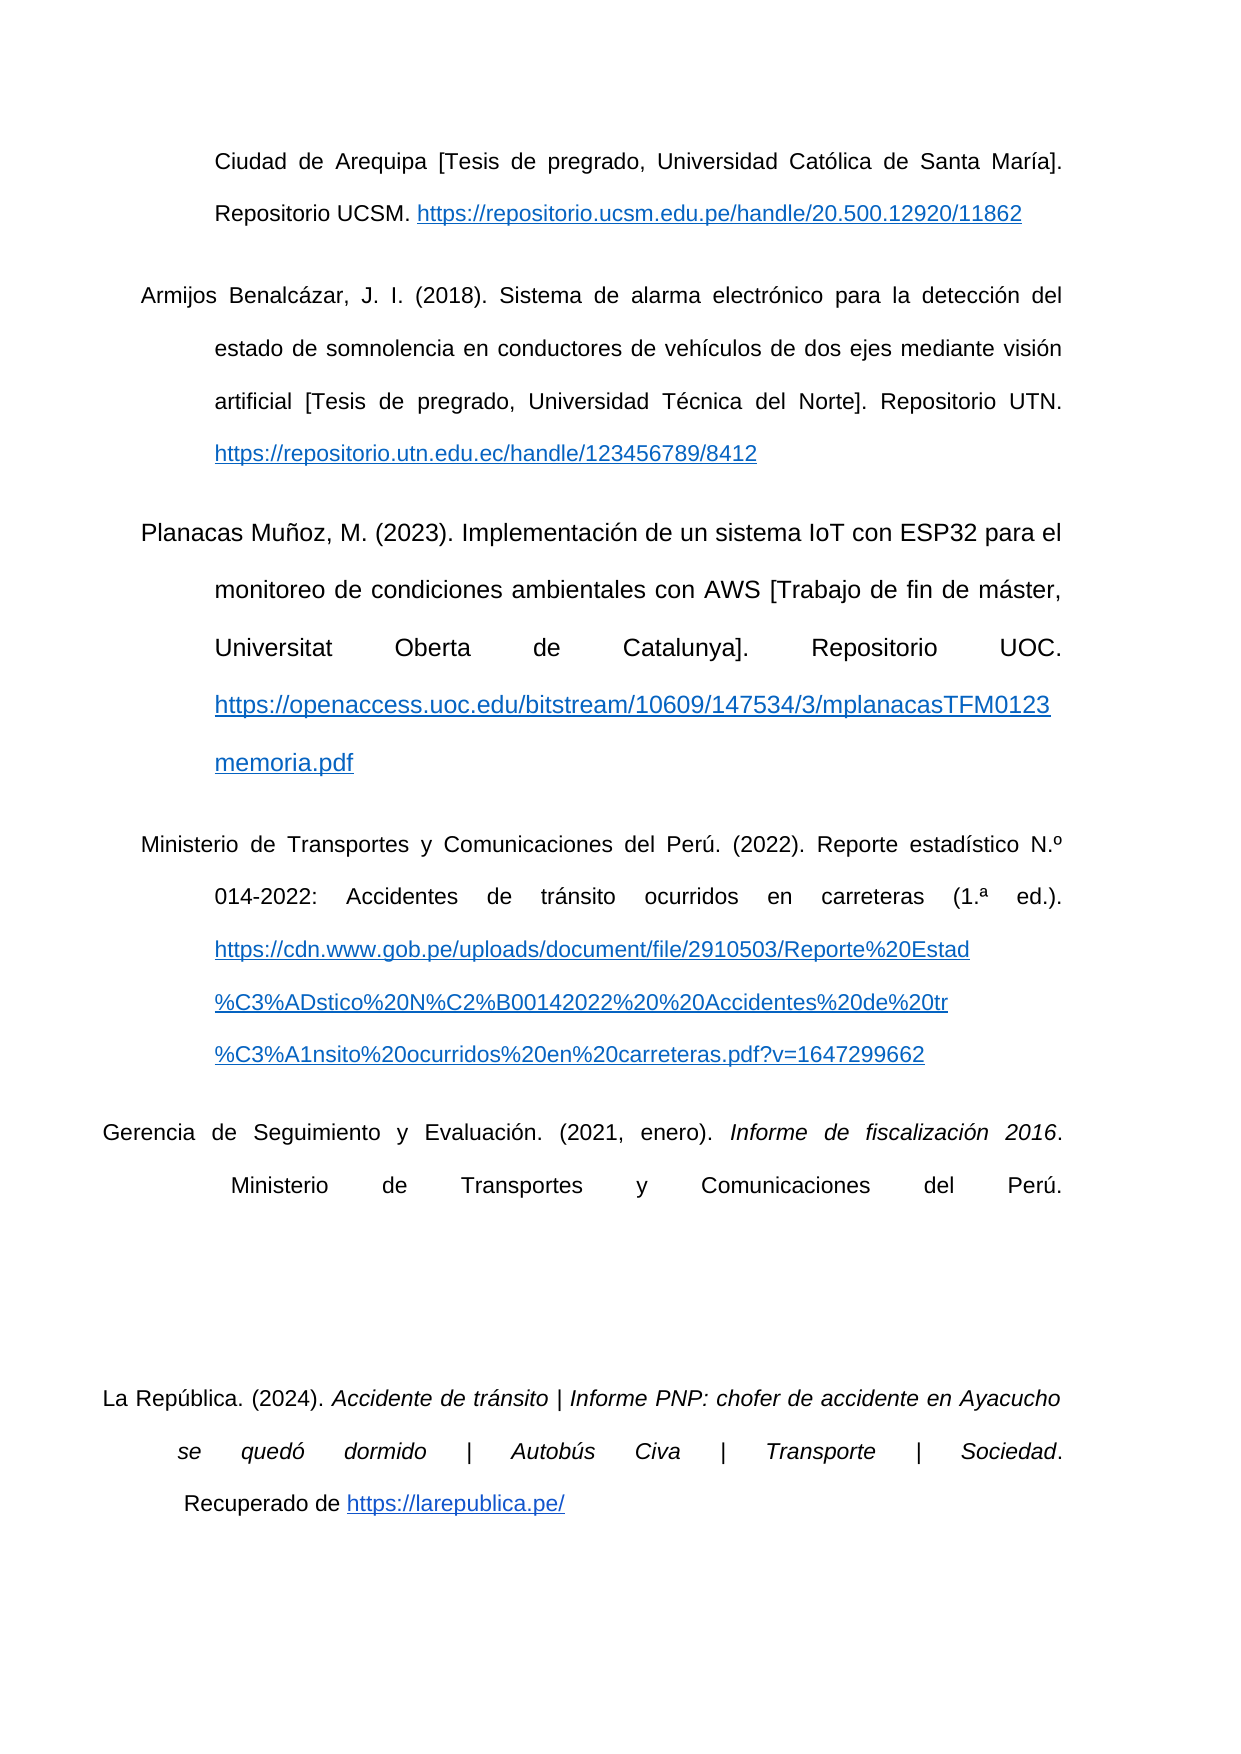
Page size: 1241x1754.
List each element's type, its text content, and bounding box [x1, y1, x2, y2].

text La República. (2024). Accidente de tránsito | Informe PNP: chofer de accidente en Ayacucho se quedó dormido | Autobús Civa | Transporte | Sociedad. Recuperado de https://larepublica.pe/ [102, 1385, 1063, 1517]
text Armijos Benalcázar, J. I. (2018). Sistema de alarma electrónico para la detección del estado de somnolencia en conductores de vehículos de dos ejes mediante visión artificial [Tesis de pregrado, Universidad Técnica del Norte]. Repositorio UTN. https://repositorio.utn.edu.ec/handle/123456789/8412 [141, 282, 1063, 467]
text Gerencia de Seguimiento y Evaluación. (2021, enero). Informe de fiscalización 2016. Ministerio de Transportes y Comunicaciones del Perú. [102, 1119, 1063, 1254]
text Ministerio de Transportes y Comunicaciones del Perú. (2022). Reporte estadístico N.º 014-2022: Accidentes de tránsito ocurridos en carreteras (1.ª ed.). https://cdn.www.gob.pe/uploads/document/file/2910503/Reporte%20Estad%C3%ADstico%20N%C2%B00142022%20%20Accidentes%20de%20tr%C3%A1nsito%20ocurridos%20en%20carreteras.pdf?v=1647299662 [141, 831, 1063, 1068]
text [141, 148, 1063, 227]
text Planacas Muñoz, M. (2023). Implementación de un sistema IoT con ESP32 para el monitoreo de condiciones ambientales con AWS [Trabajo de fin de máster, Universitat Oberta de Catalunya]. Repositorio UOC. https://openaccess.uoc.edu/bitstream/10609/147534/3/mplanacasTFM0123memoria.pdf [141, 518, 1063, 777]
